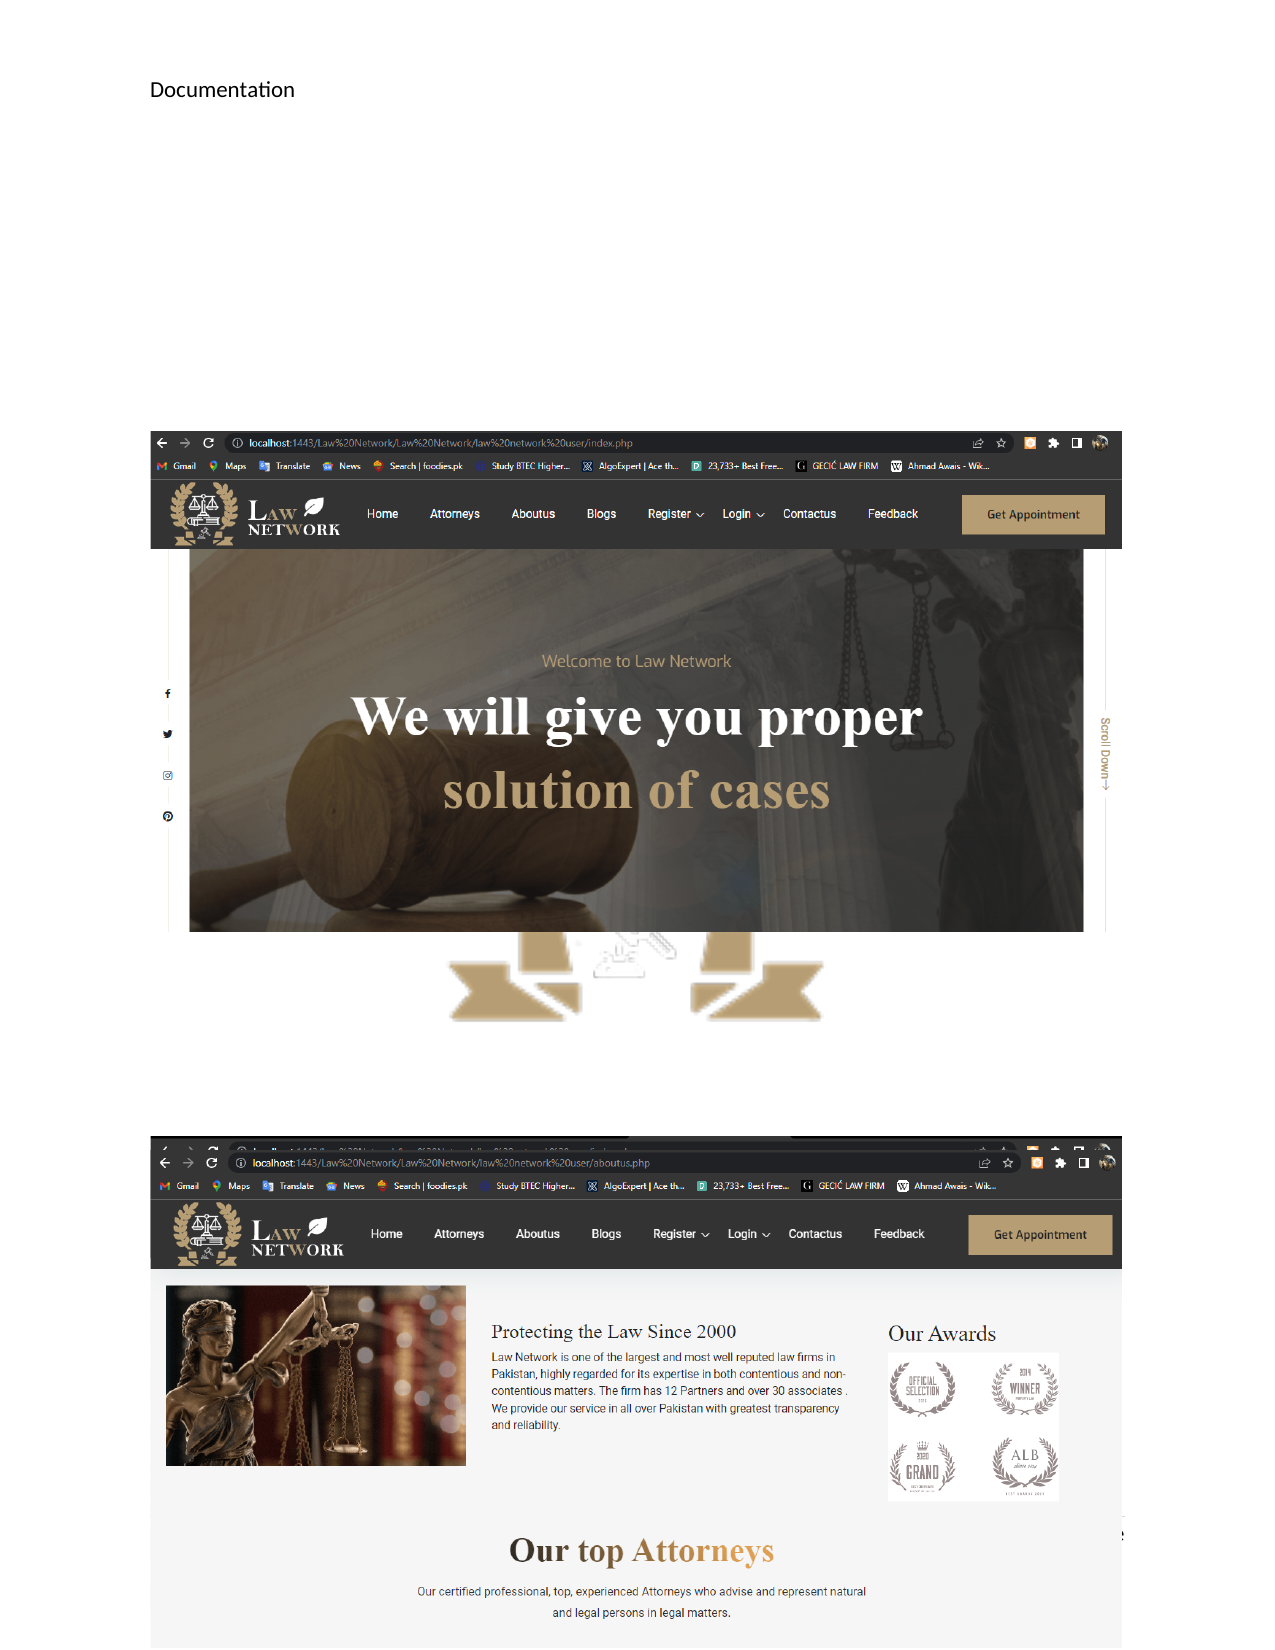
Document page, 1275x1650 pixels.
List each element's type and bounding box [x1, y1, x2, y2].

picture [150, 431, 1122, 1044]
picture [150, 1136, 1122, 1647]
